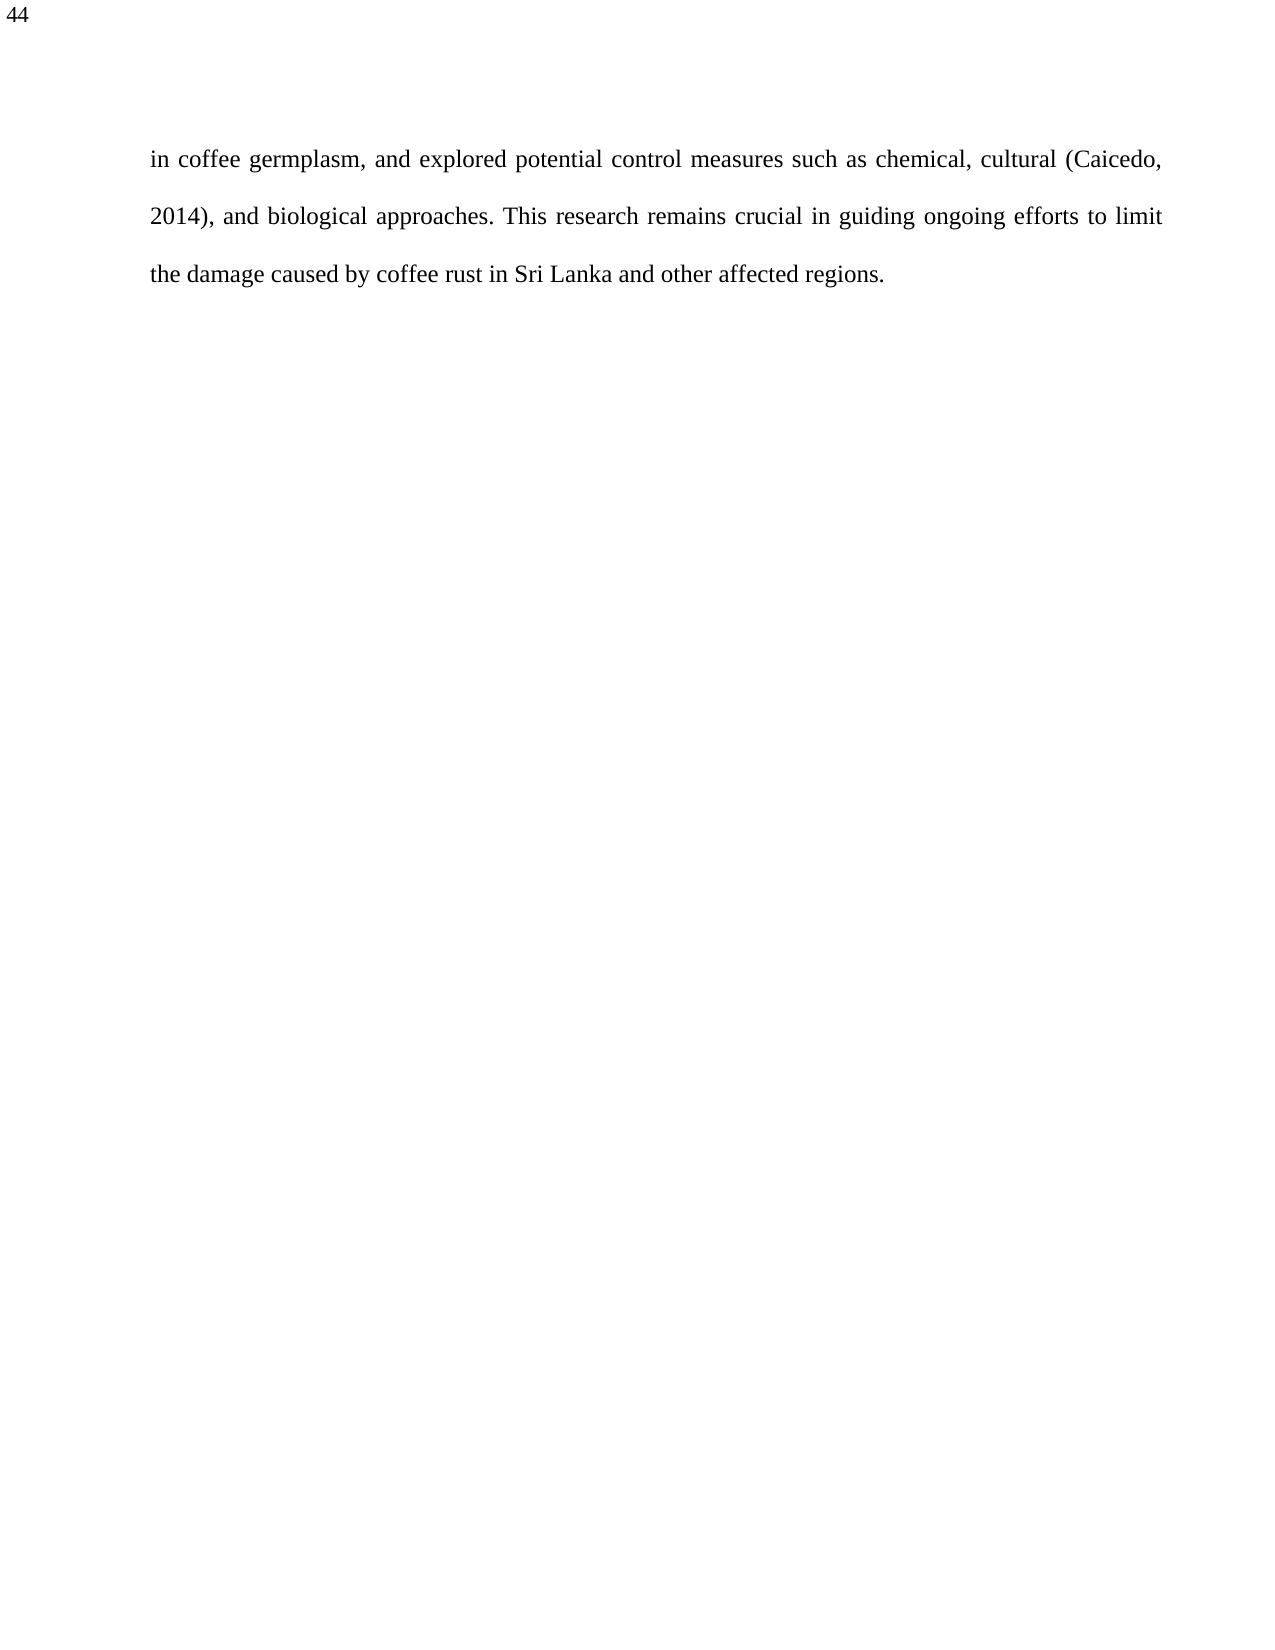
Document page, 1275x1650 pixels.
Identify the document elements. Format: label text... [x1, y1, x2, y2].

text in coffee germplasm, and explored potential control measures such as chemical, cultural (Caicedo, 2014), and biological approaches. This research remains crucial in guiding ongoing efforts to limit the damage caused by coffee rust in Sri Lanka and other affected regions. [150, 144, 1163, 287]
